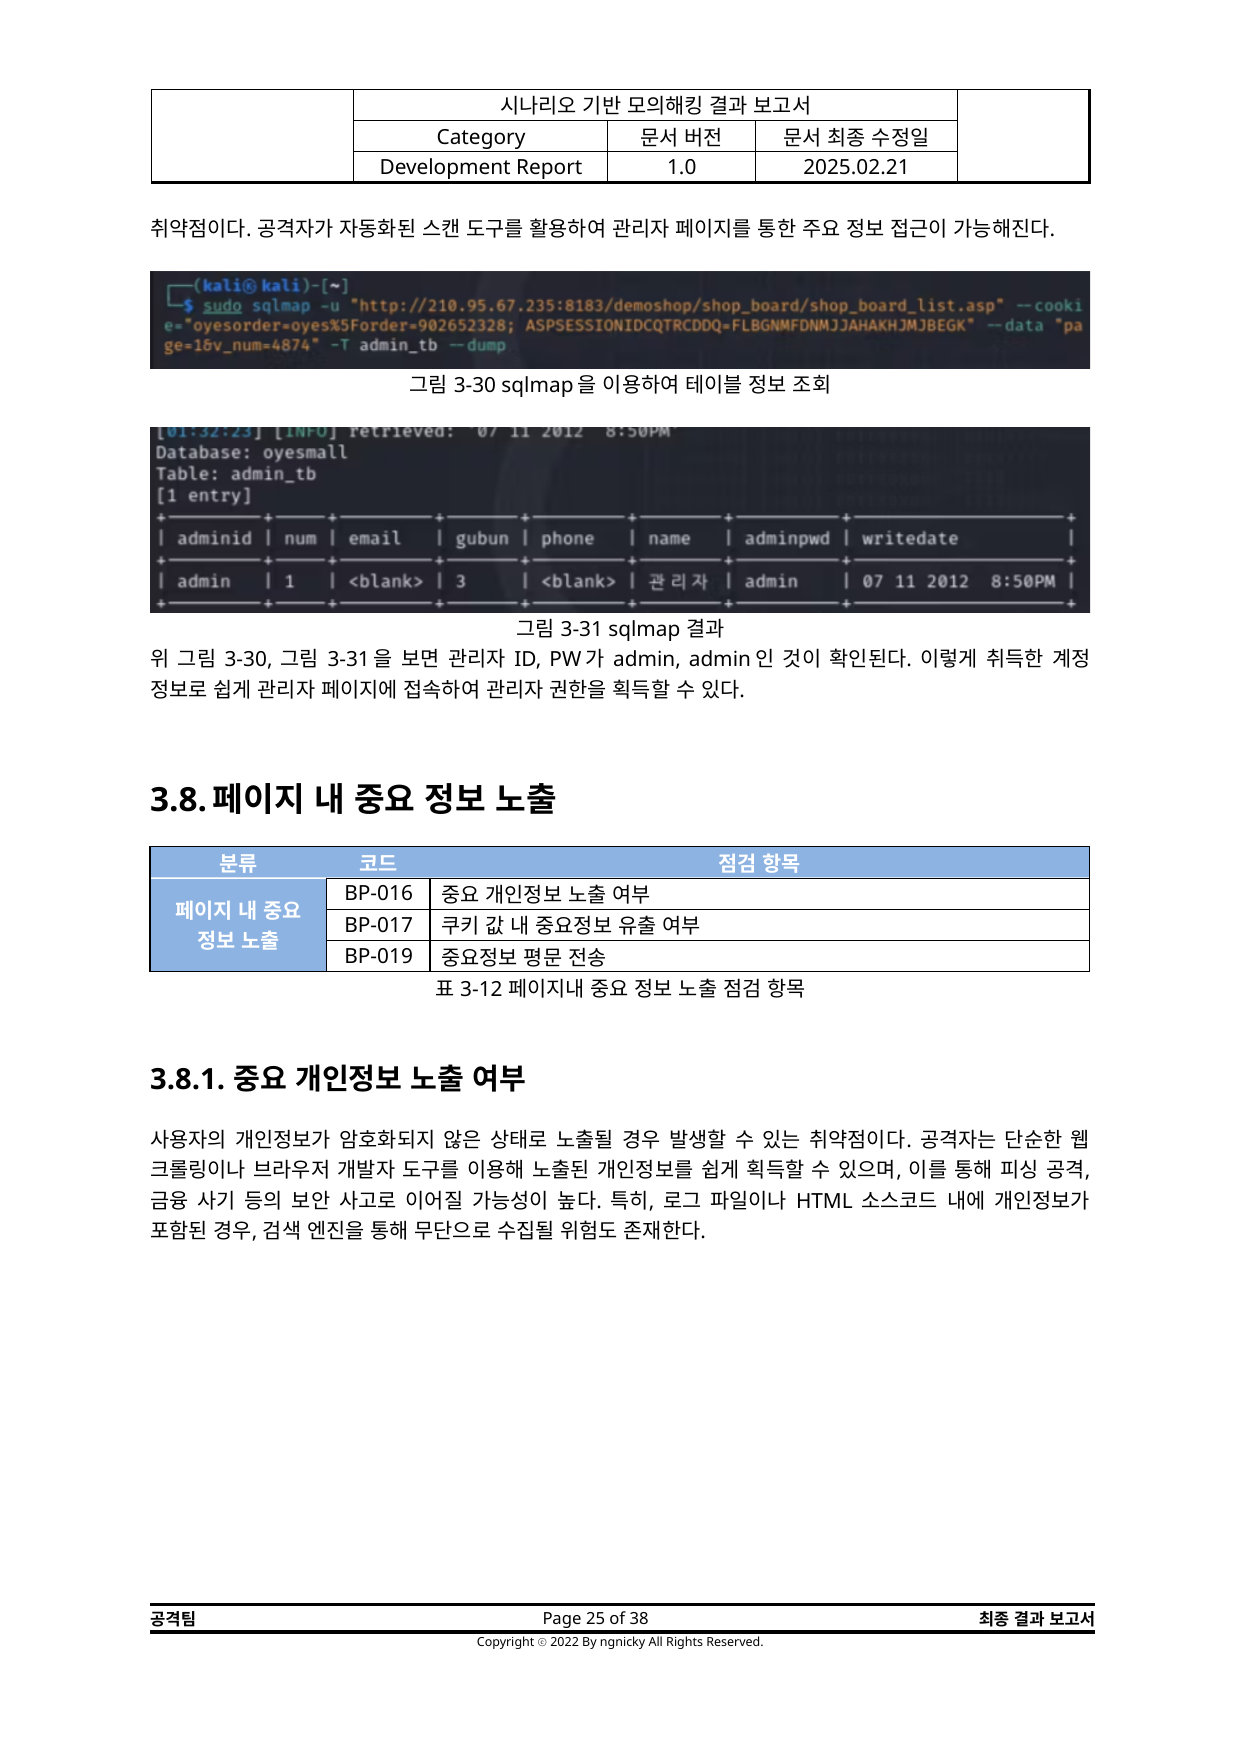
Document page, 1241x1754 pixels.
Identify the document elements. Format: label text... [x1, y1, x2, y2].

table_cell 페이지 내 중요 정보 노출 [151, 879, 326, 971]
subtitle 페이지 내 중요 정보 노출 [150, 773, 1090, 821]
text 사용자의 개인정보가 암호화되지 않은 상태로 노출될 경우 발생할 수 있는 취약점이다. 공격자는 단순한 웹 크롤링이나 브라우저 개발자 도구를 이용해 노출된 개인정보를 쉽게 획득할 수 있으며, 이를 통해 피싱 공격, 금융 사기 등의 보안 사고로 이어질 가능성이 높다. 특히, 로그 파일이나 HTML 소스코드 내에 개인정보가 포함된 경우, 검색 엔진을 통해 무단으로 수집될 위험도 존재한다. [150, 1123, 1090, 1244]
table_cell BP-019 [327, 941, 429, 971]
table_header 코드 [327, 847, 430, 877]
table_cell BP-016 [327, 879, 429, 909]
picture [150, 427, 1091, 613]
table_cell 중요 개인정보 노출 여부 [431, 879, 1089, 909]
table_header 점검 항목 [430, 847, 1089, 877]
picture [150, 271, 1091, 369]
table_cell BP-017 [327, 910, 429, 940]
subtitle 중요 개인정보 노출 여부 [150, 1056, 1090, 1098]
table_cell 중요정보 평문 전송 [431, 941, 1089, 971]
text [150, 212, 1090, 242]
table_header 분류 [151, 847, 327, 877]
table_cell 쿠키 값 내 중요정보 유출 여부 [431, 910, 1089, 940]
